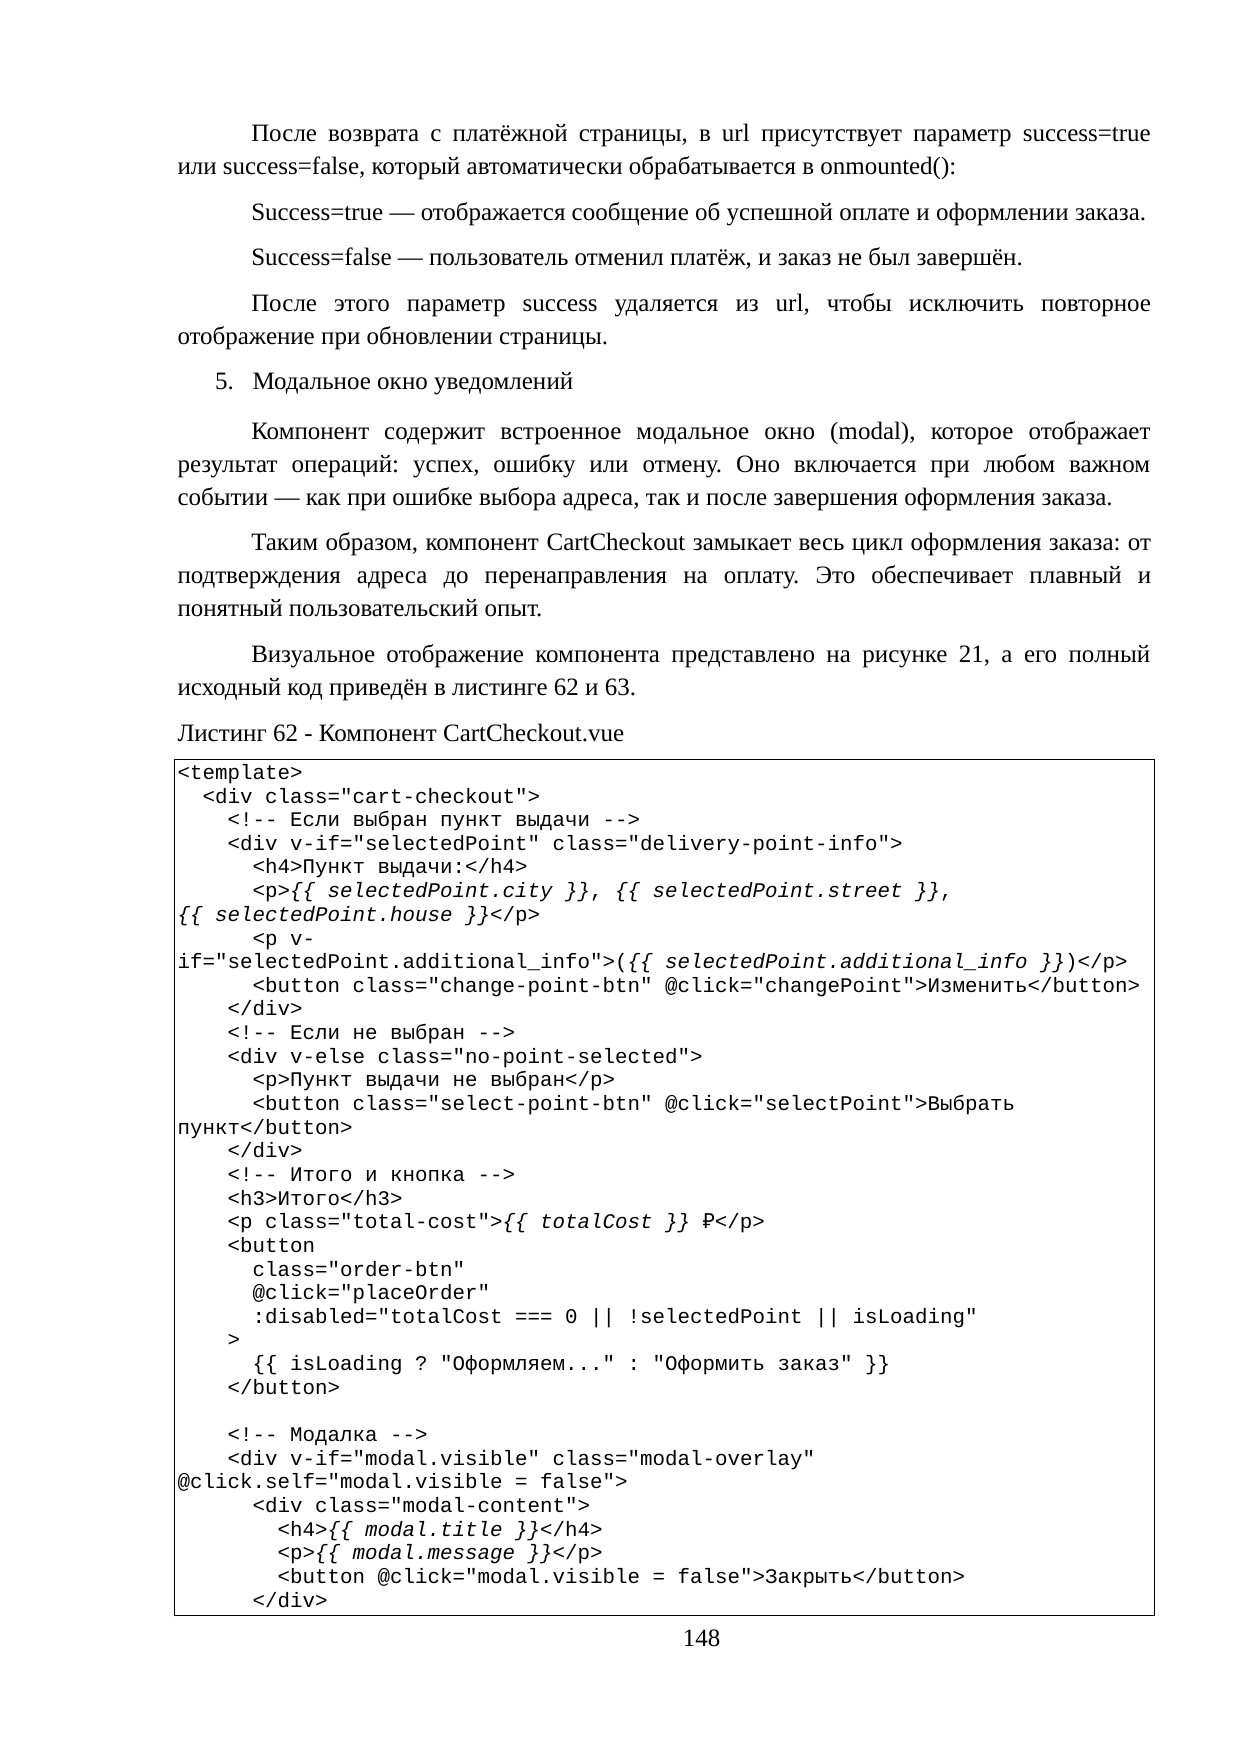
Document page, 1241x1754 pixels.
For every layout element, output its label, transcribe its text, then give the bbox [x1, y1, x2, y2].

text <!-- Если не выбран --> [177, 1022, 1152, 1046]
text <h4>{{ modal.title }}</h4> [177, 1519, 1152, 1542]
text <p>Пункт выдачи не выбран</p> [177, 1069, 1152, 1093]
text <p>{{ modal.message }}</p> [177, 1542, 1152, 1566]
text <p class="total-cost">{{ totalCost }} ₽</p> [177, 1211, 1152, 1235]
text <button class="change-point-btn" @click="changePoint">Изменить</button> [177, 975, 1152, 998]
text <h3>Итого</h3> [177, 1188, 1152, 1211]
list Модальное окно уведомлений [215, 366, 1152, 395]
text <div class="modal-content"> [177, 1495, 1152, 1519]
text Визуальное отображение компонента представлено на рисунке 21, а его полный исходный код приведён в листинге 62 и 63. [177, 639, 1152, 701]
text </div> [175, 1586, 1154, 1615]
text {{ isLoading ? "Оформляем..." : "Оформить заказ" }} [177, 1353, 1152, 1377]
text Success=true — отображается сообщение об успешной оплате и оформлении заказа. [177, 197, 1152, 225]
text Success=false — пользователь отменил платёж, и заказ не был завершён. [177, 242, 1152, 271]
text После возврата с платёжной страницы, в url присутствует параметр success=true или success=false, который автоматически обрабатывается в onmounted(): [177, 118, 1152, 180]
text Листинг 62 - Компонент CartCheckout.vue [177, 718, 1152, 746]
text <!-- Модалка --> [177, 1424, 1152, 1448]
text <div class="cart-checkout"> [177, 786, 1152, 809]
text После этого параметр success удаляется из url, чтобы исключить повторное отображение при обновлении страницы. [177, 288, 1152, 349]
text <template> [175, 760, 1154, 786]
text <div v-if="selectedPoint" class="delivery-point-info"> [177, 833, 1152, 857]
text class="order-btn" [177, 1258, 1152, 1282]
text <button @click="modal.visible = false">Закрыть</button> [177, 1566, 1152, 1586]
text <!-- Итого и кнопка --> [177, 1164, 1152, 1188]
text <div v-else class="no-point-selected"> [177, 1046, 1152, 1069]
text <!-- Если выбран пункт выдачи --> [177, 809, 1152, 833]
text </div> [177, 1140, 1152, 1164]
text Таким образом, компонент CartCheckout замыкает весь цикл оформления заказа: от подтверждения адреса до перенаправления на оплату. Это обеспечивает плавный и понятный пользовательский опыт. [177, 527, 1152, 622]
text > [177, 1329, 1152, 1353]
text </div> [177, 998, 1152, 1022]
text <p>{{ selectedPoint.city }}, {{ selectedPoint.street }}, {{ selectedPoint.house }}</p> [177, 880, 1152, 927]
text <h4>Пункт выдачи:</h4> [177, 857, 1152, 880]
text <button [177, 1235, 1152, 1258]
text <p v-if="selectedPoint.additional_info">({{ selectedPoint.additional_info }})</p> [177, 927, 1152, 975]
text @click="placeOrder" [177, 1282, 1152, 1306]
text <div v-if="modal.visible" class="modal-overlay" @click.self="modal.visible = false"> [177, 1448, 1152, 1495]
text Компонент содержит встроенное модальное окно (modal), которое отображает результат операций: успех, ошибку или отмену. Оно включается при любом важном событии — как при ошибке выбора адреса, так и после завершения оформления заказа. [177, 416, 1152, 511]
text </button> [177, 1377, 1152, 1400]
text :disabled="totalCost === 0 || !selectedPoint || isLoading" [177, 1306, 1152, 1329]
text <button class="select-point-btn" @click="selectPoint">Выбрать пункт</button> [177, 1093, 1152, 1140]
